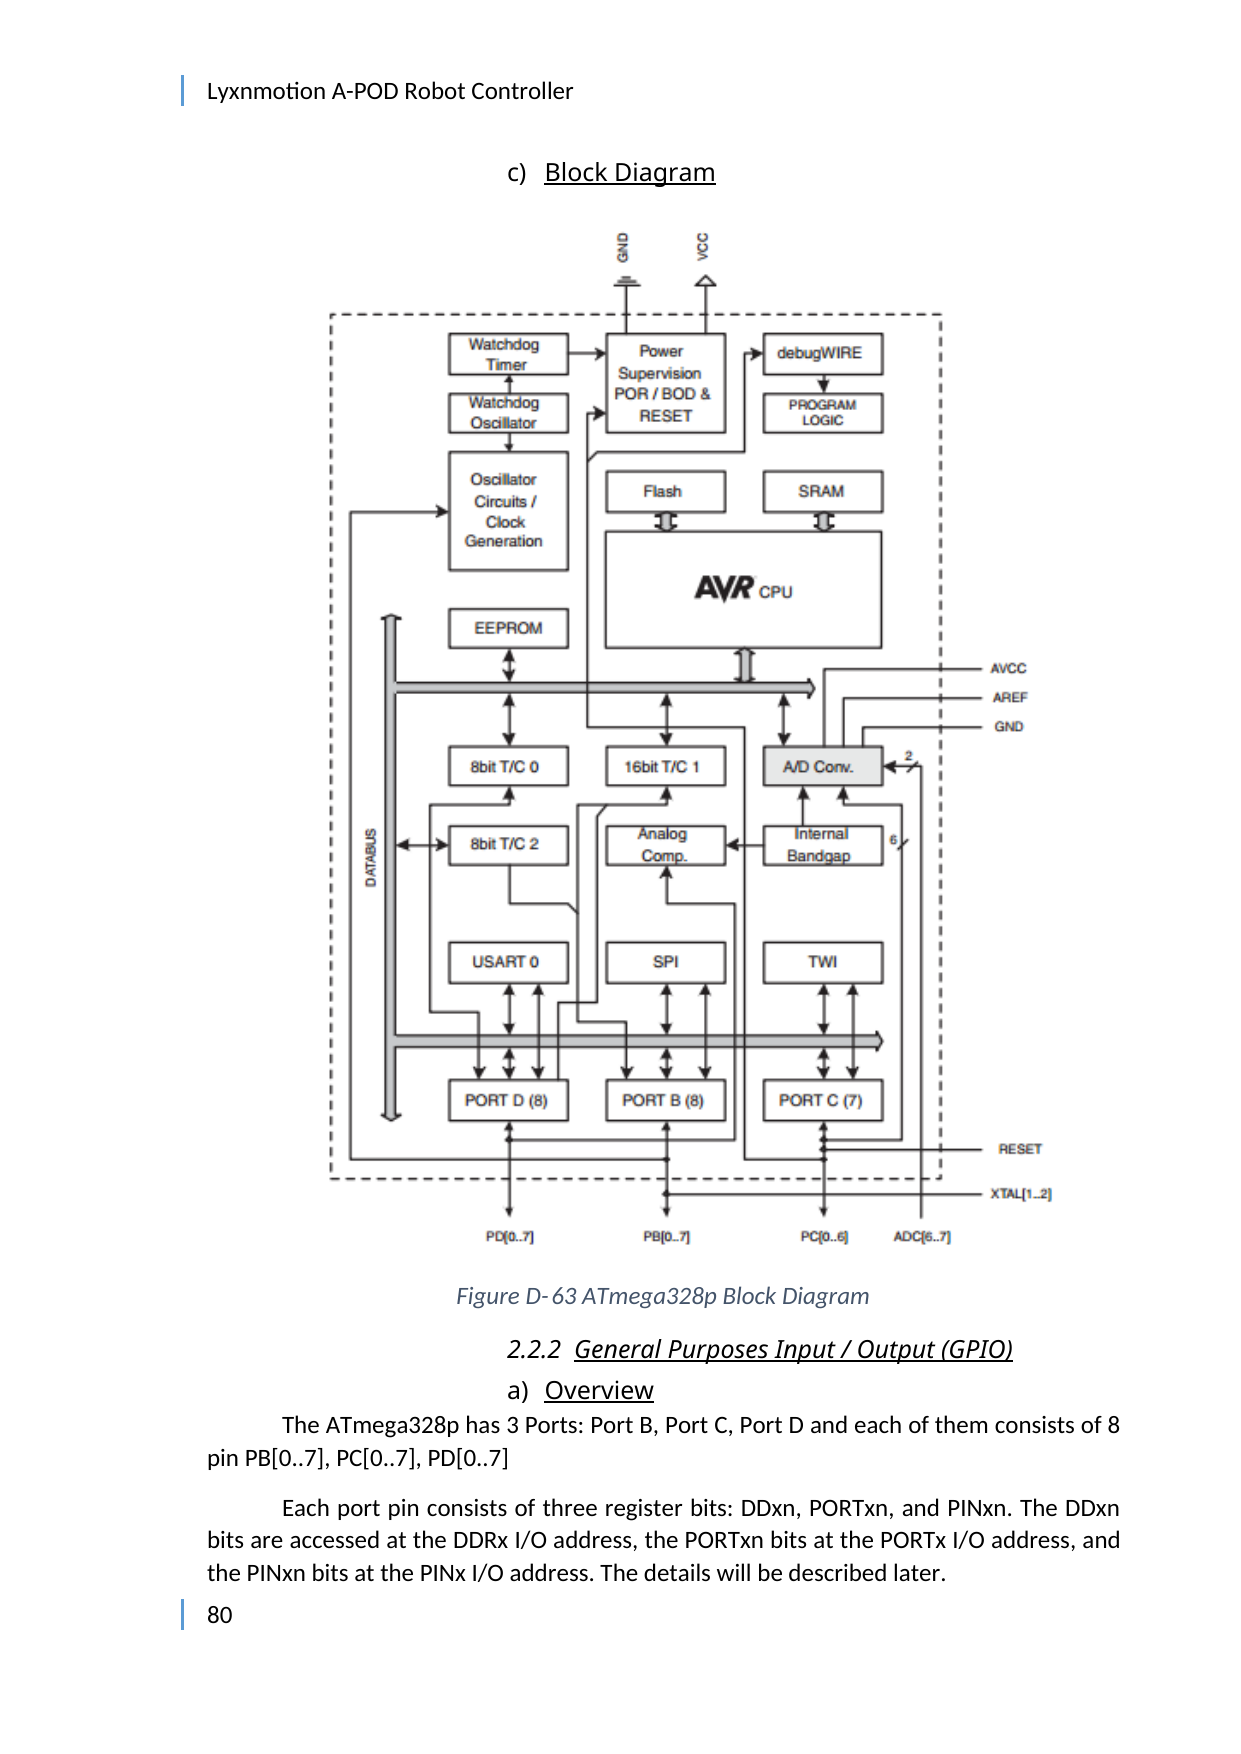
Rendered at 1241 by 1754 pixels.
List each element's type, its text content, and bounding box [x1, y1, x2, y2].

subtitle General Purposes Input / Output (GPIO) [507, 1332, 1122, 1366]
text The ATmega328p has 3 Ports: Port B, Port C, Port D and each of them consists of 8 pin PB[0..7], PC[0..7], PD[0..7] [207, 1409, 1122, 1473]
subtitle Block Diagram [507, 155, 1122, 189]
picture [241, 191, 1088, 1262]
subtitle Overview [507, 1372, 1122, 1407]
text Each port pin consists of three register bits: DDxn, PORTxn, and PINxn. The DDxn bits are accessed at the DDRx I/O address, the PORTxn bits at the PORTx I/O address, and the PINxn bits at the PINx I/O address. The details will be described later. [207, 1492, 1122, 1588]
